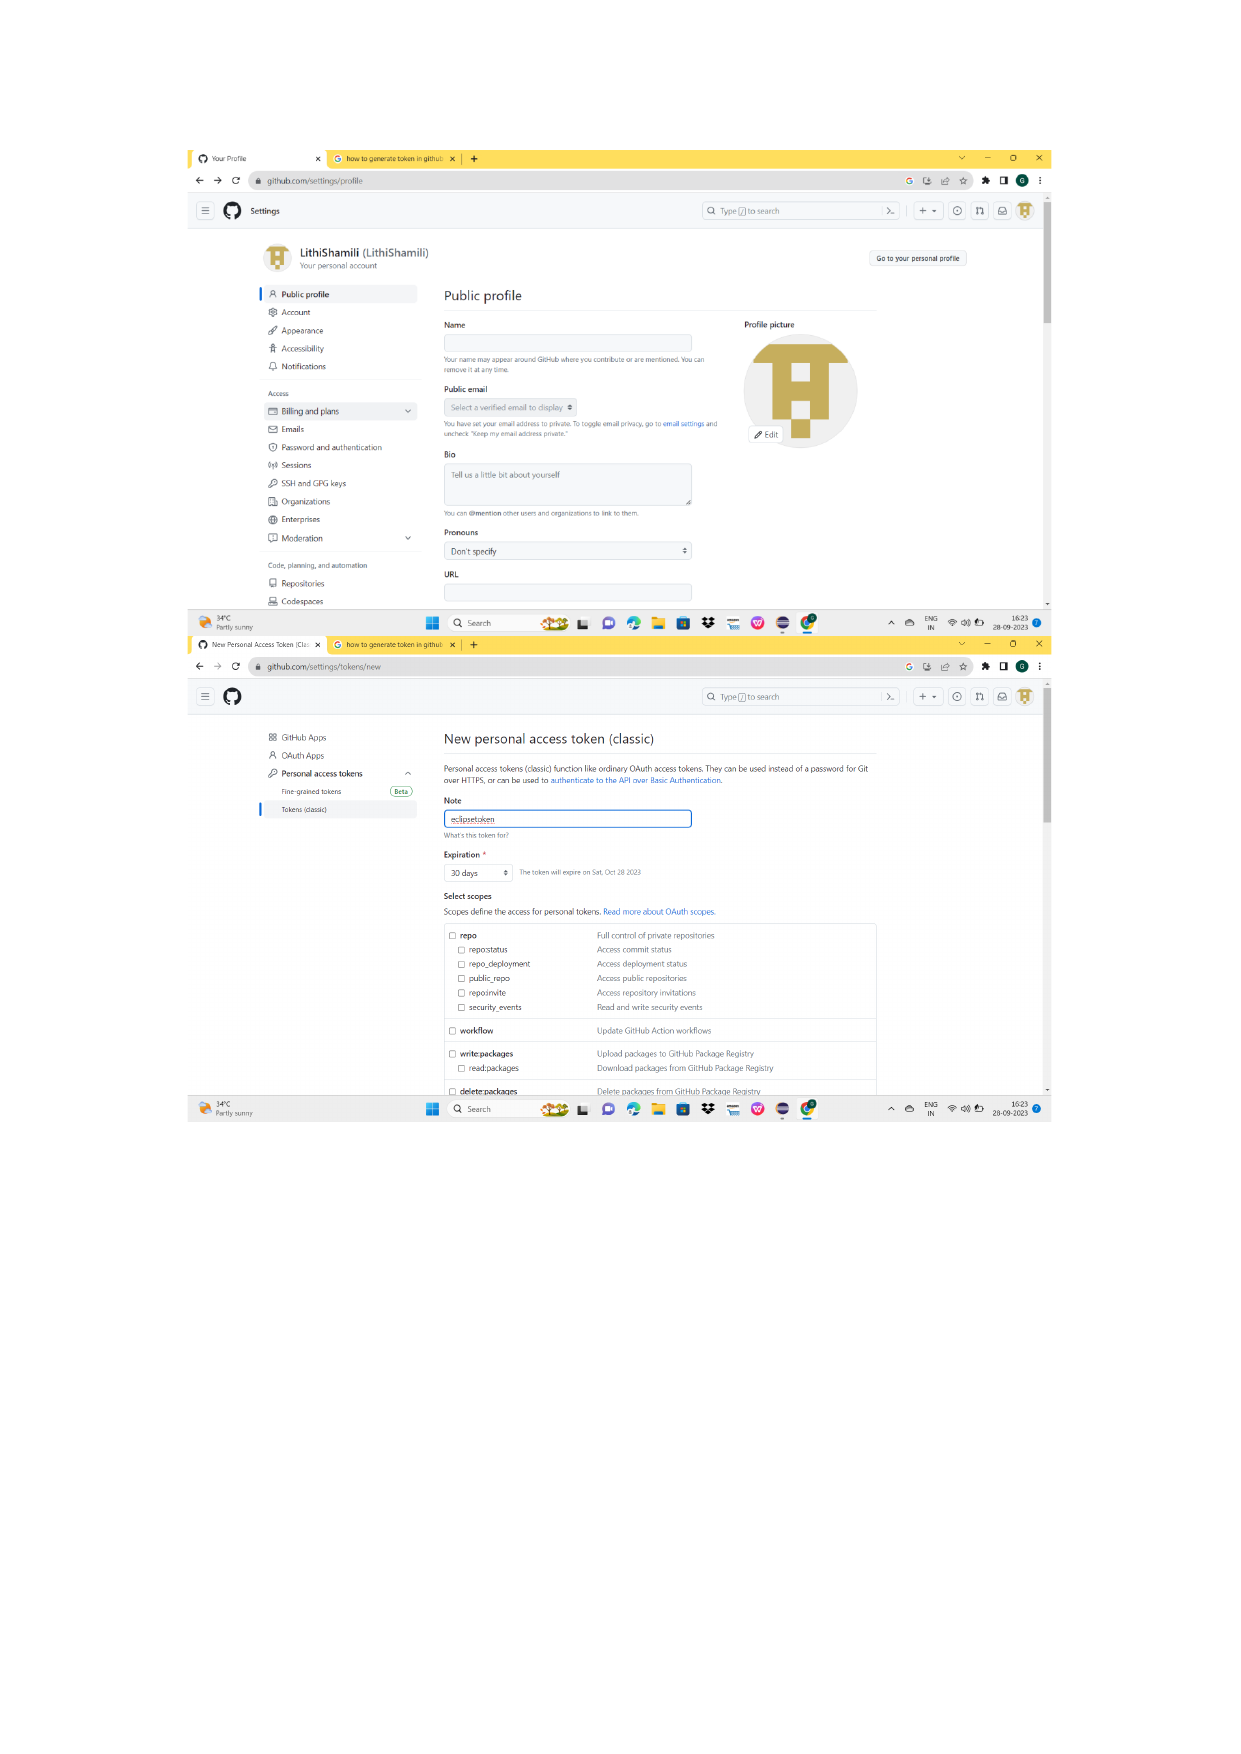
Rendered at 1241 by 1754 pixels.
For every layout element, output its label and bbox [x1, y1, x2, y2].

picture [187, 150, 1052, 1122]
